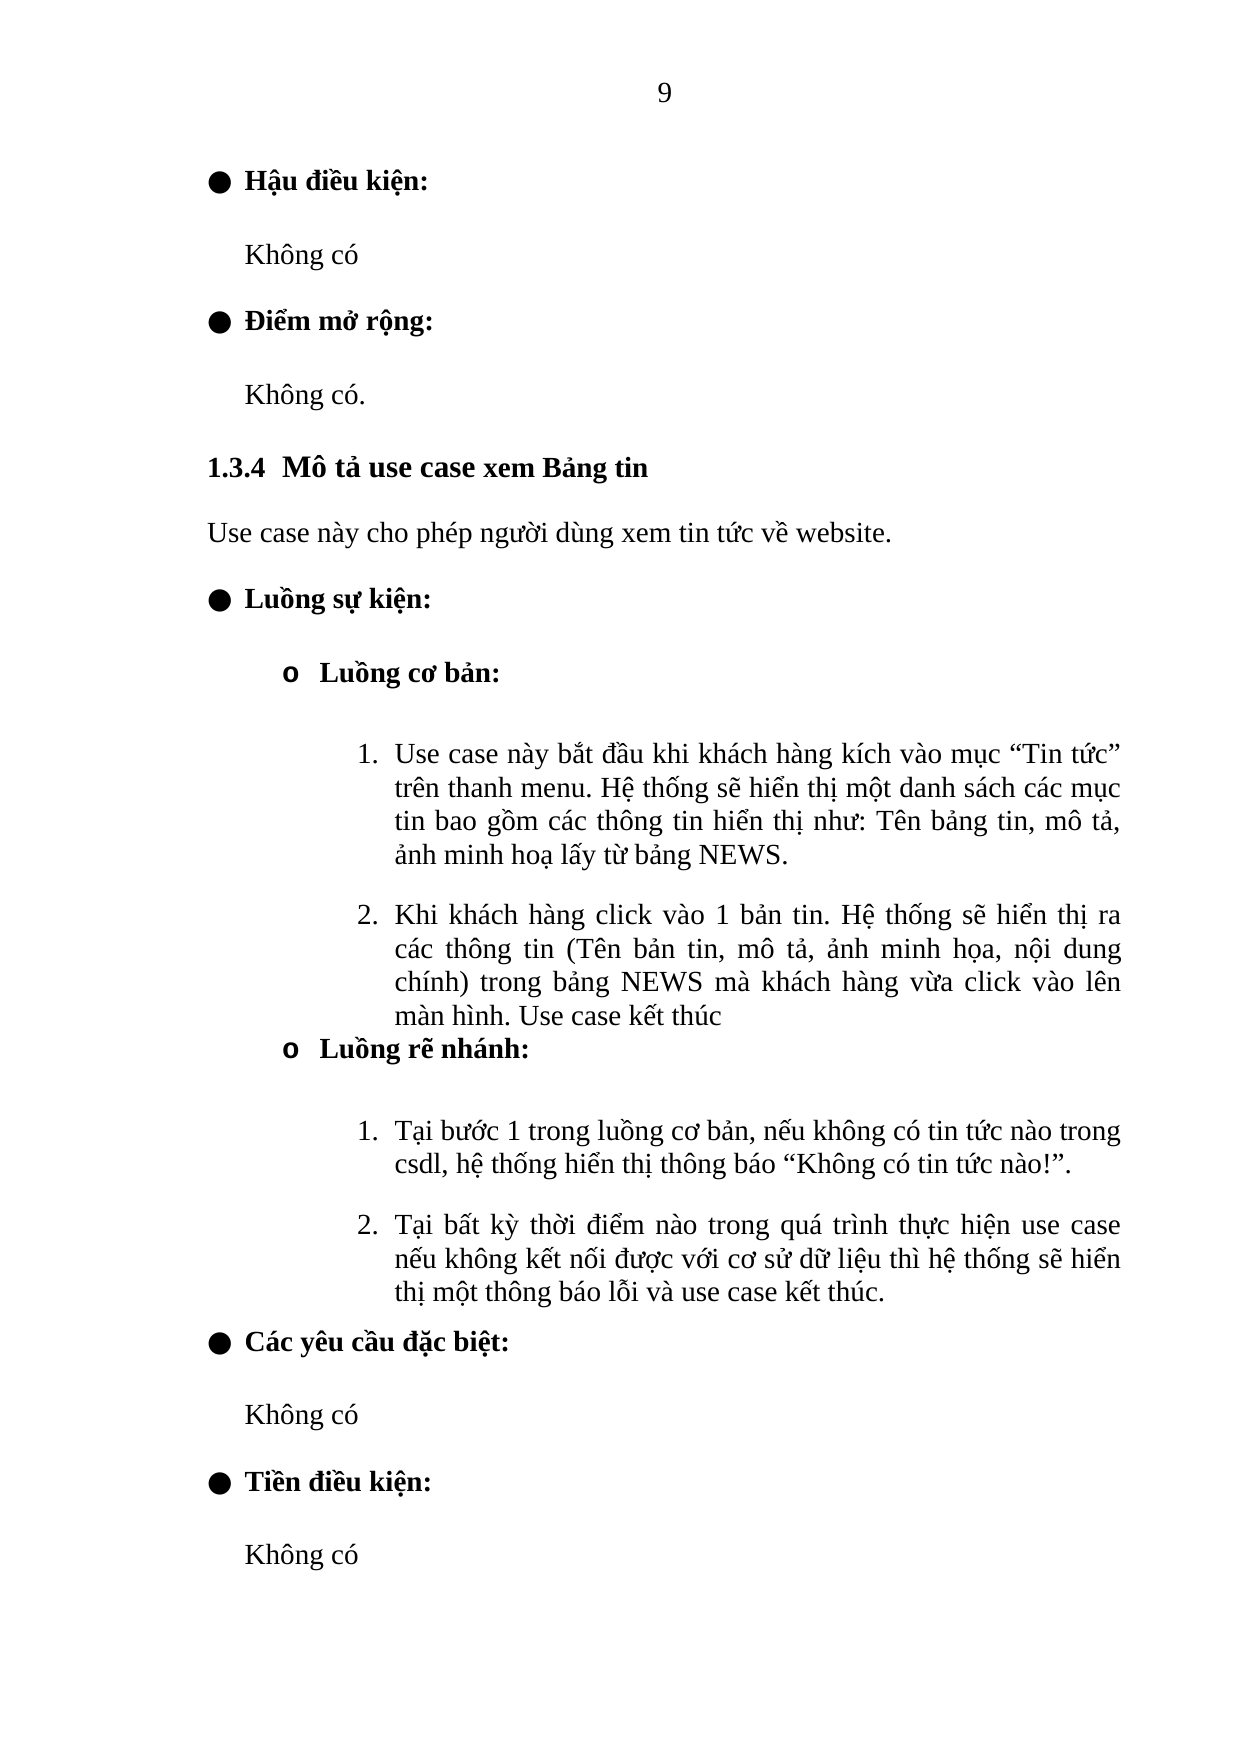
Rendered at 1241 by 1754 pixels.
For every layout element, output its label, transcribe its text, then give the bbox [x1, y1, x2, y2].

text Không có. [244, 377, 1122, 411]
text Không có [207, 1537, 1122, 1571]
list Hậu điều kiện: [207, 148, 1122, 207]
list Tiền điều kiện: [207, 1448, 1122, 1508]
list Luồng cơ bản: [282, 655, 1122, 691]
list Use case này bắt đầu khi khách hàng kích vào mục “Tin tức” trên thanh menu. Hệ thống sẽ hiển thị một danh sách các mục tin bao gồm các thông tin hiển thị như: Tên bảng tin, mô tả, ảnh minh hoạ lấy từ bảng NEWS. [357, 736, 1122, 870]
list Tại bước 1 trong luồng cơ bản, nếu không có tin tức nào trong csdl, hệ thống hiển thị thông báo “Không có tin tức nào!”. [357, 1113, 1122, 1180]
list Luồng rẽ nhánh: [282, 1032, 1122, 1068]
list Các yêu cầu đặc biệt: [207, 1308, 1122, 1368]
text Không có [207, 1397, 1122, 1431]
list Điểm mở rộng: [207, 288, 1122, 347]
text Use case này cho phép người dùng xem tin tức về website. [207, 515, 1122, 548]
subtitle Mô tả use case xem Bảng tin [207, 448, 1122, 484]
list Tại bất kỳ thời điểm nào trong quá trình thực hiện use case nếu không kết nối được với cơ sử dữ liệu thì hệ thống sẽ hiển thị một thông báo lỗi và use case kết thúc. [357, 1207, 1122, 1308]
text Không có [207, 237, 1122, 271]
list Luồng sự kiện: [207, 565, 1122, 625]
list Khi khách hàng click vào 1 bản tin. Hệ thống sẽ hiển thị ra các thông tin (Tên bản tin, mô tả, ảnh minh họa, nội dung chính) trong bảng NEWS mà khách hàng vừa click vào lên màn hình. Use case kết thúc [357, 897, 1122, 1032]
